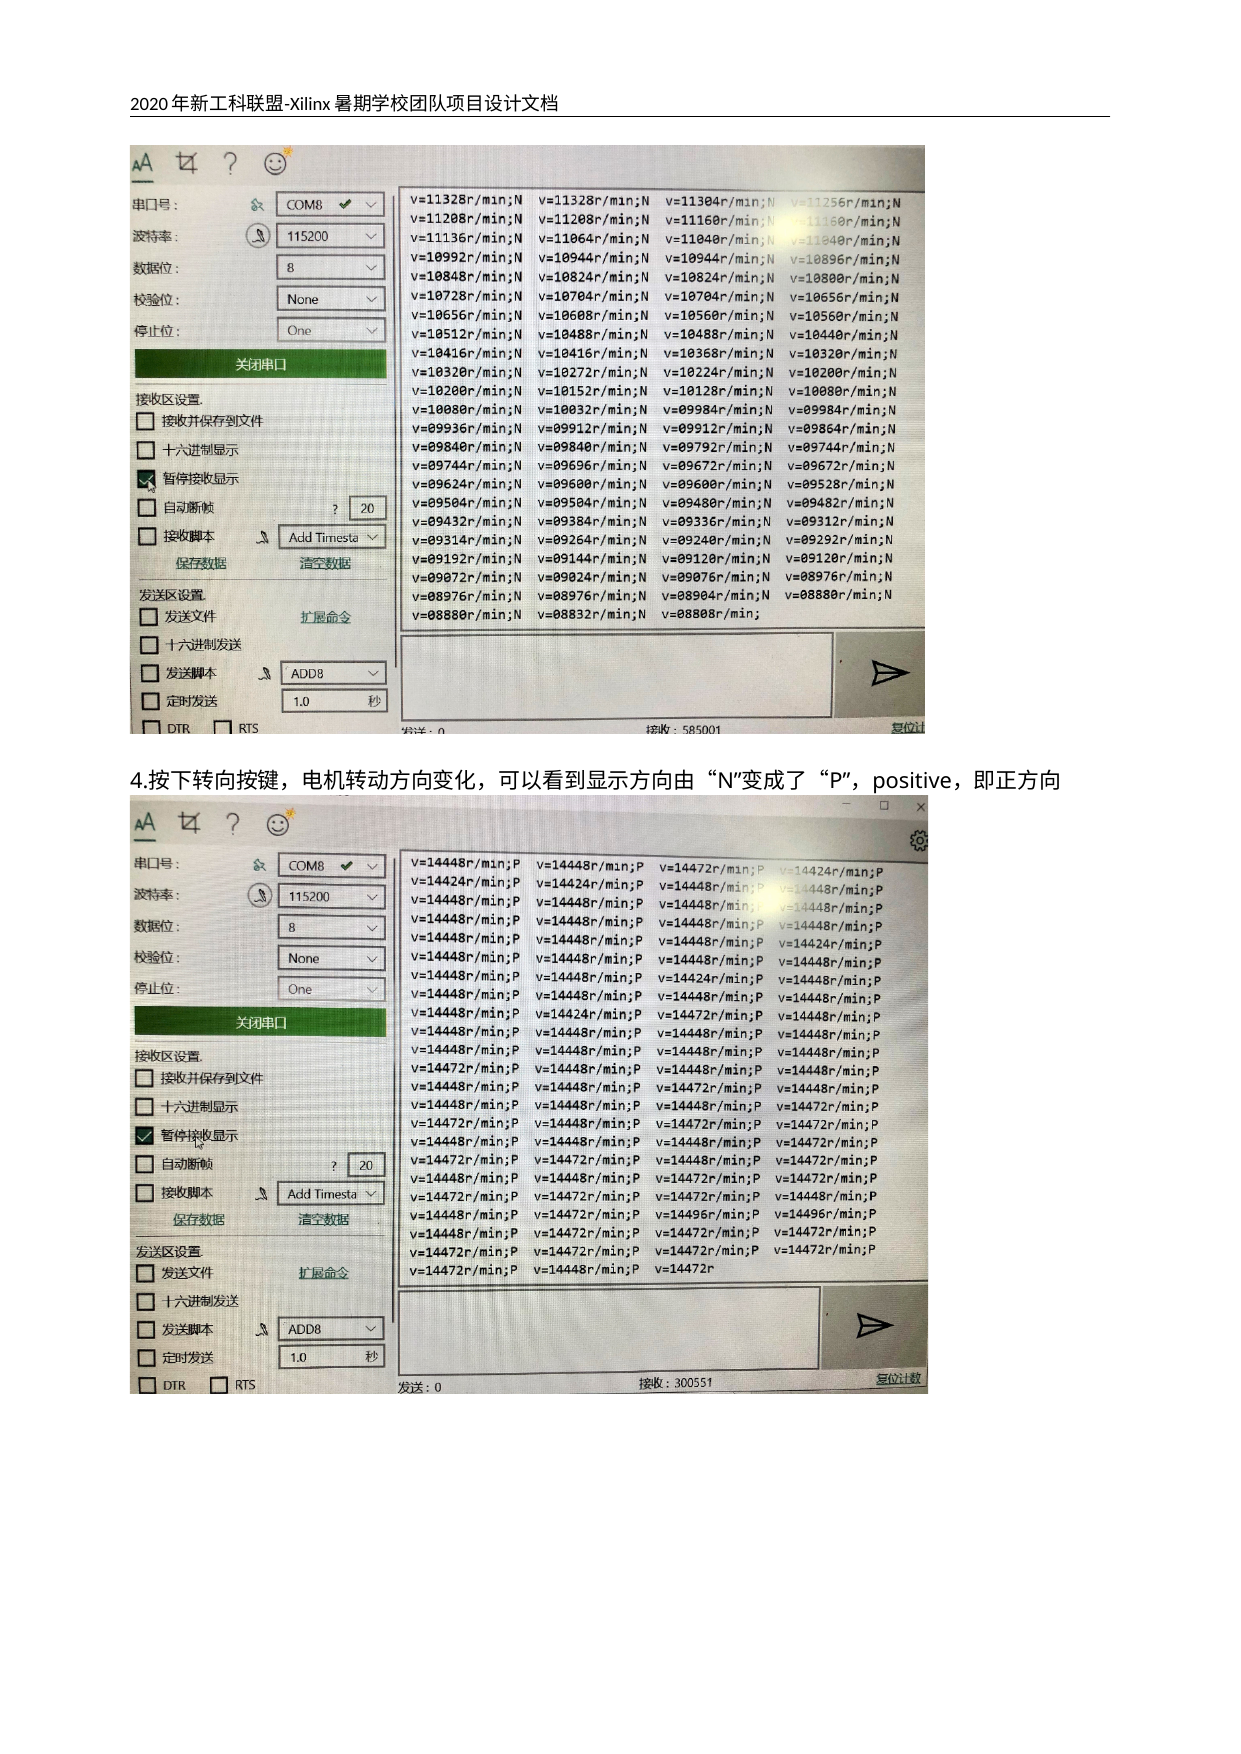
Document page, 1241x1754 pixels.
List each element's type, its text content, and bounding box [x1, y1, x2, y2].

picture [129, 145, 925, 734]
text 4.按下转向按键，电机转动方向变化，可以看到显示方向由“N”变成了“P”，positive，即正方向 [130, 763, 1110, 796]
picture [129, 795, 929, 1394]
